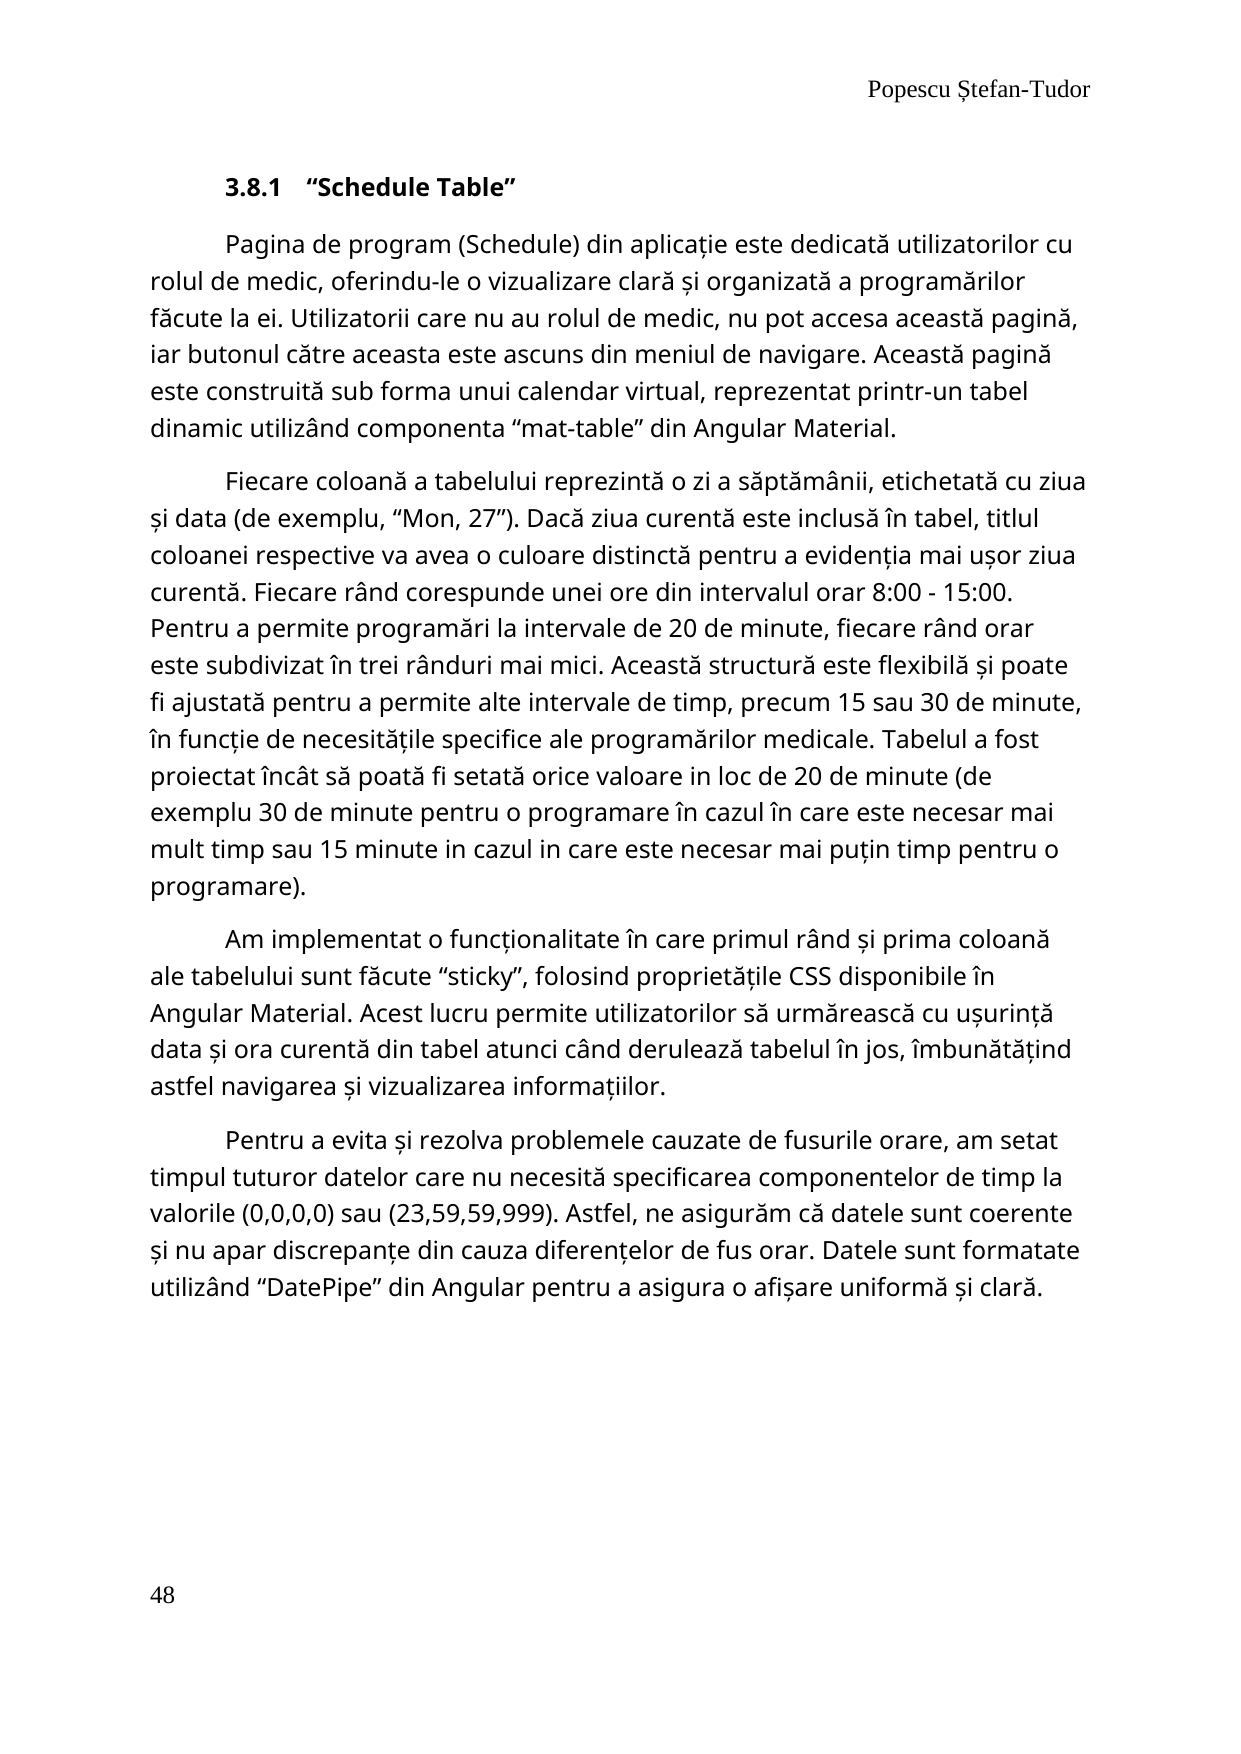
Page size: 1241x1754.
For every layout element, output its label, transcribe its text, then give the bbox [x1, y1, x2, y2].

subtitle “Schedule Table” [225, 169, 1090, 203]
text Pentru a evita și rezolva problemele cauzate de fusurile orare, am setat timpul tuturor datelor care nu necesită specificarea componentelor de timp la valorile (0,0,0,0) sau (23,59,59,999). Astfel, ne asigurăm că datele sunt coerente și nu apar discrepanțe din cauza diferențelor de fus orar. Datele sunt formatate utilizând “DatePipe” din Angular pentru a asigura o afișare uniformă și clară. [150, 1122, 1090, 1303]
text Am implementat o funcționalitate în care primul rând și prima coloană ale tabelului sunt făcute “sticky”, folosind proprietățile CSS disponibile în Angular Material. Acest lucru permite utilizatorilor să urmărească cu ușurință data și ora curentă din tabel atunci când derulează tabelul în jos, îmbunătățind astfel navigarea și vizualizarea informațiilor. [150, 922, 1090, 1103]
text Fiecare coloană a tabelului reprezintă o zi a săptămânii, etichetată cu ziua și data (de exemplu, “Mon, 27”). Dacă ziua curentă este inclusă în tabel, titlul coloanei respective va avea o culoare distinctă pentru a evidenția mai ușor ziua curentă. Fiecare rând corespunde unei ore din intervalul orar 8:00 - 15:00. Pentru a permite programări la intervale de 20 de minute, fiecare rând orar este subdivizat în trei rânduri mai mici. Această structură este flexibilă și poate fi ajustată pentru a permite alte intervale de timp, precum 15 sau 30 de minute, în funcție de necesitățile specifice ale programărilor medicale. Tabelul a fost proiectat încât să poată fi setată orice valoare in loc de 20 de minute (de exemplu 30 de minute pentru o programare în cazul în care este necesar mai mult timp sau 15 minute in cazul in care este necesar mai puțin timp pentru o programare). [150, 464, 1090, 902]
text Pagina de program (Schedule) din aplicație este dedicată utilizatorilor cu rolul de medic, oferindu-le o vizualizare clară și organizată a programărilor făcute la ei. Utilizatorii care nu au rolul de medic, nu pot accesa această pagină, iar butonul către aceasta este ascuns din meniul de navigare. Această pagină este construită sub forma unui calendar virtual, reprezentat printr-un tabel dinamic utilizând componenta “mat-table” din Angular Material. [150, 227, 1090, 444]
